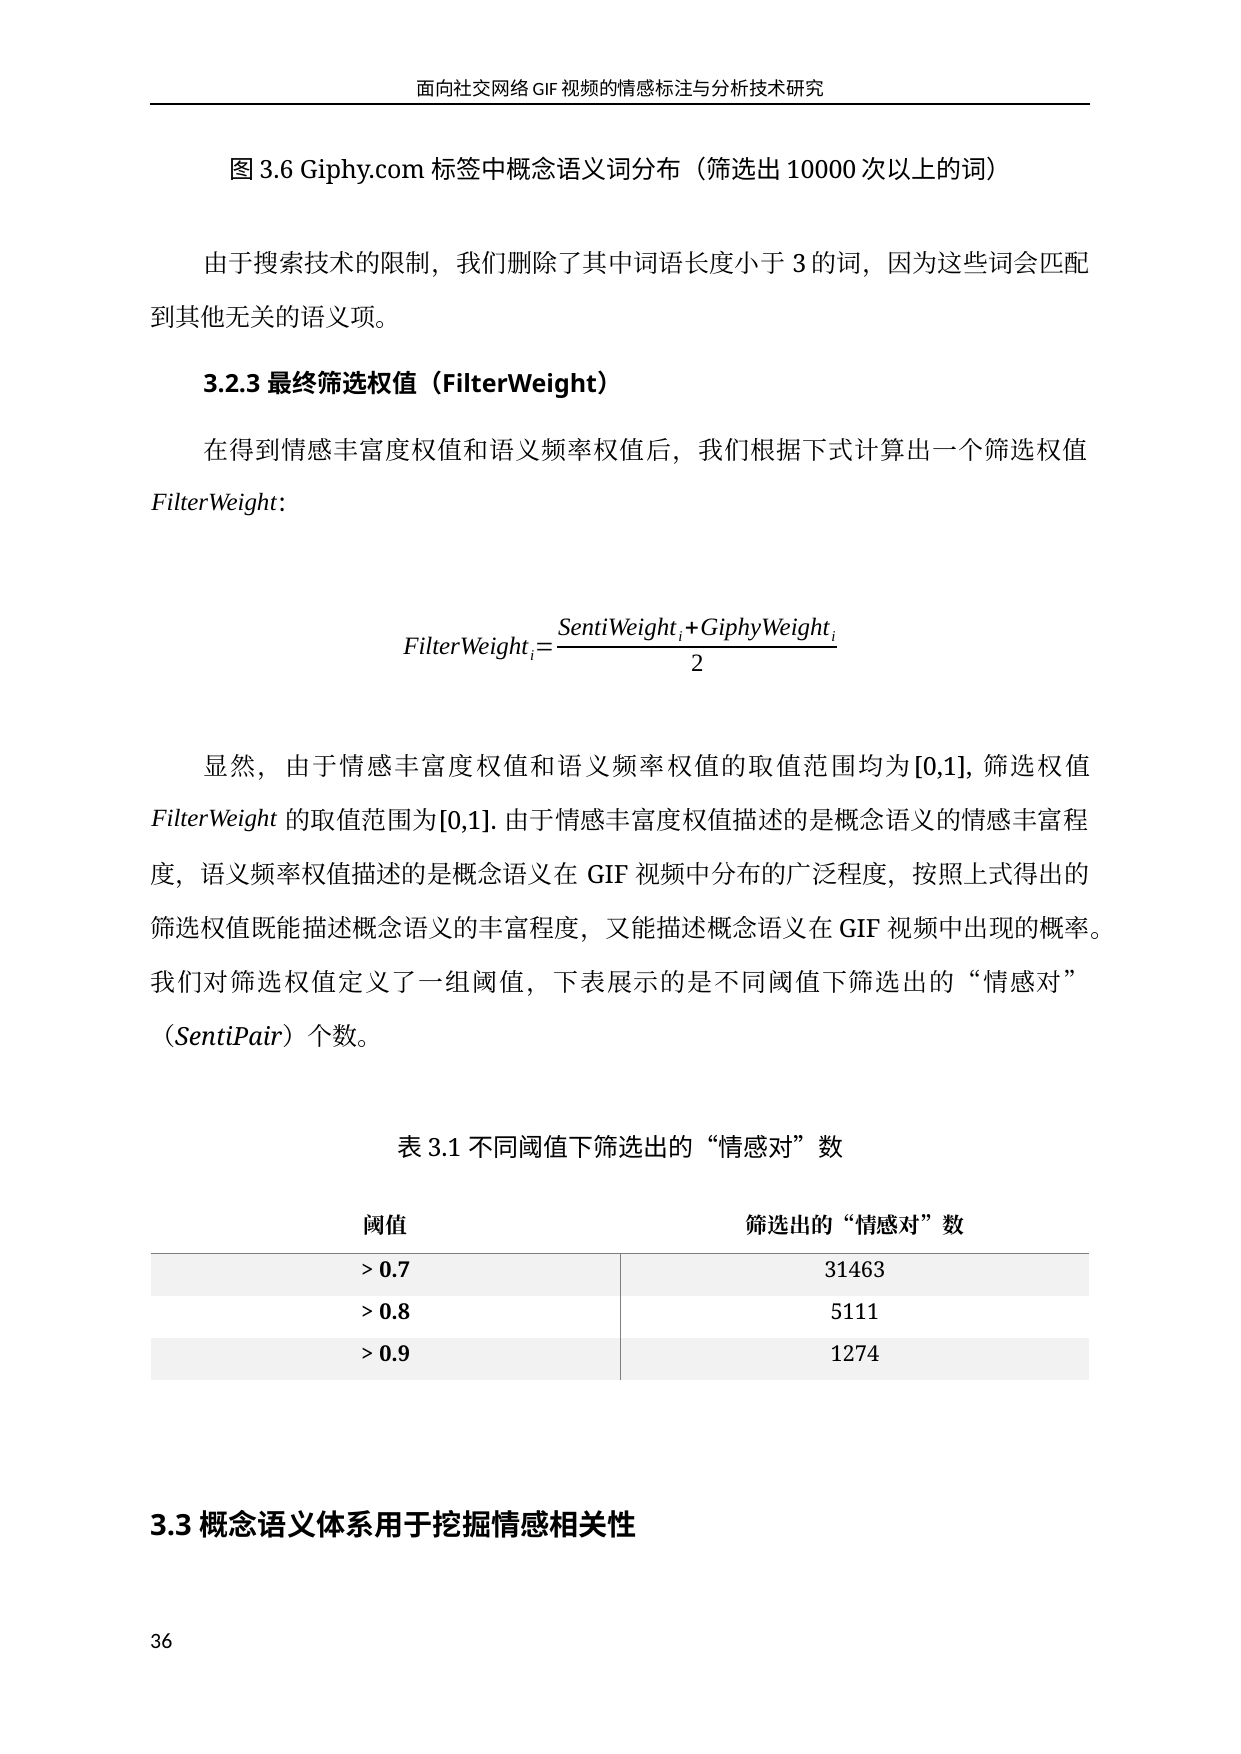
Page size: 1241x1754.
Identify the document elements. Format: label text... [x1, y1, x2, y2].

text 3.3 概念语义体系用于挖掘情感相关性 [150, 1501, 1090, 1543]
table_cell 31463 [621, 1254, 1089, 1296]
table_cell > 0.9 [151, 1338, 620, 1380]
table_header 阈值 [151, 1209, 620, 1252]
table_cell > 0.8 [151, 1296, 620, 1338]
table_cell 5111 [621, 1296, 1089, 1338]
text 图3.6 Giphy.com 标签中概念语义词分布（筛选出10000次以上的词） [150, 150, 1090, 186]
text 显然，由于情感丰富度权值和语义频率权值的取值范围均为[0,1], 筛选权值 的取值范围为[0,1]. 由于情感丰富度权值描述的是概念语义的情感丰富程度，语义频率权值描述的是概念语义在 GIF 视频中分布的广泛程度，按照上式得出的筛选权值既能描述概念语义的丰富程度，又能描述概念语义在GIF 视频中出现的概率。我们对筛选权值定义了一组阈值，下表展示的是不同阈值下筛选出的“情感对”（SentiPair）个数。 [150, 747, 1090, 1052]
text 在得到情感丰富度权值和语义频率权值后，我们根据下式计算出一个筛选权值 : [150, 431, 1090, 520]
text 3.2.3 最终筛选权值（FilterWeight） [150, 364, 1090, 400]
table_header 筛选出的“情感对”数 [620, 1209, 1089, 1252]
table_cell > 0.7 [151, 1254, 620, 1296]
text 由于搜索技术的限制，我们删除了其中词语长度小于3的词，因为这些词会匹配到其他无关的语义项。 [150, 243, 1090, 333]
text 表3.1 不同阈值下筛选出的“情感对”数 [150, 1128, 1090, 1164]
table_cell 1274 [621, 1338, 1089, 1380]
